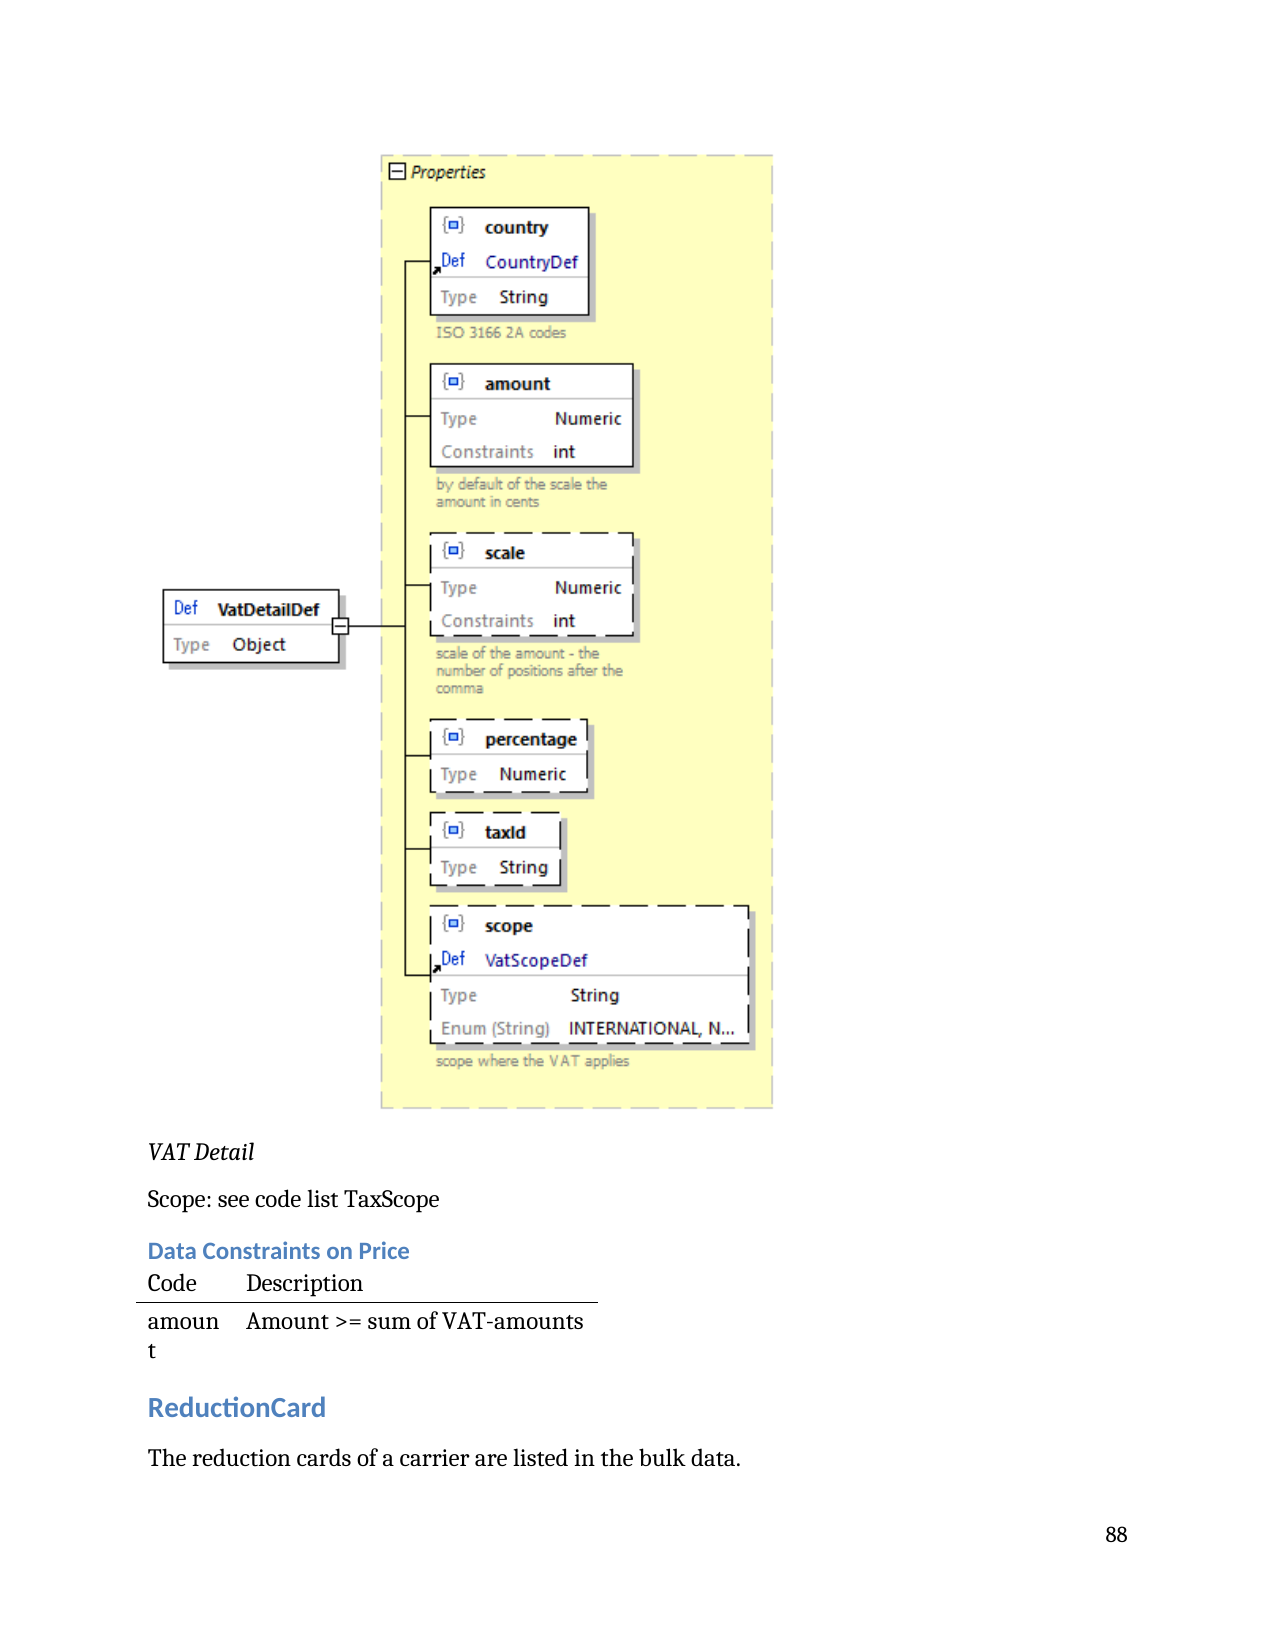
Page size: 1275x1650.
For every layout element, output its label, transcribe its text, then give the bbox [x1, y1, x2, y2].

text VAT Detail [148, 1138, 1127, 1167]
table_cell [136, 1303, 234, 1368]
subtitle Data Constraints on Price [148, 1235, 1127, 1266]
text The reduction cards of a carrier are listed in the bulk data. [148, 1443, 1127, 1472]
picture [147, 147, 789, 1117]
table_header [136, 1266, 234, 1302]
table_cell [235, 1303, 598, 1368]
text Scope: see code list TaxScope [148, 1185, 1127, 1214]
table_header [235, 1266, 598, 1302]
subtitle ReductionCard [148, 1389, 1127, 1425]
